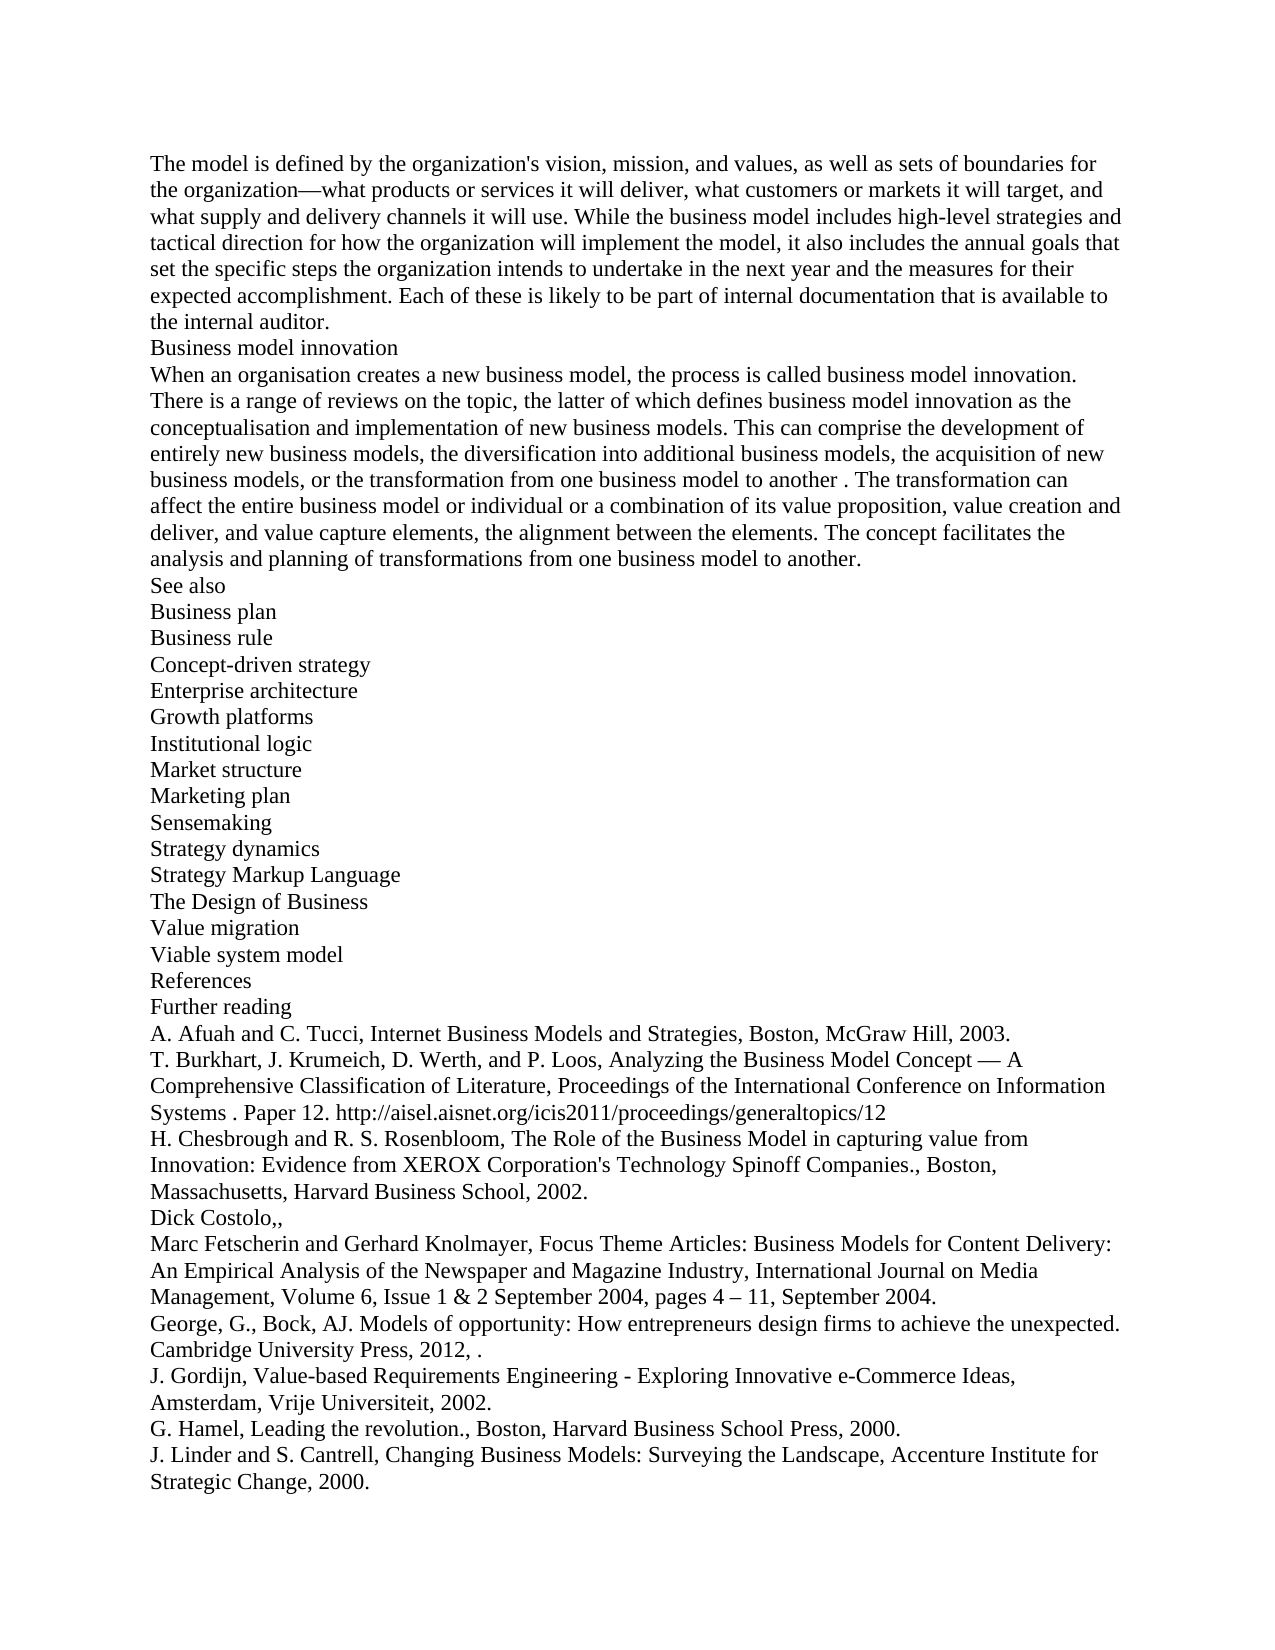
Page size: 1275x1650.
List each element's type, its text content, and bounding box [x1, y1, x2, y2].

text The model is defined by the organization's vision, mission, and values, as well as sets of boundaries for the organization—what products or services it will deliver, what customers or markets it will target, and what supply and delivery channels it will use. While the business model includes high-level strategies and tactical direction for how the organization will implement the model, it also includes the annual goals that set the specific steps the organization intends to undertake in the next year and the measures for their expected accomplishment. Each of these is likely to be part of internal documentation that is available to the internal auditor. [150, 150, 1125, 334]
text Dick Costolo,, [150, 1204, 1125, 1231]
text Marc Fetscherin and Gerhard Knolmayer, Focus Theme Articles: Business Models for Content Delivery: An Empirical Analysis of the Newspaper and Magazine Industry, International Journal on Media Management, Volume 6, Issue 1 & 2 September 2004, pages 4 – 11, September 2004. [150, 1231, 1125, 1309]
text Concept-driven strategy [150, 651, 1125, 677]
text Marketing plan [150, 782, 1125, 809]
text Strategy Markup Language [150, 862, 1125, 888]
text See also [150, 572, 1125, 598]
text References [150, 967, 1125, 993]
text Sensemaking [150, 809, 1125, 835]
text The Design of Business [150, 888, 1125, 914]
text G. Hamel, Leading the revolution., Boston, Harvard Business School Press, 2000. [150, 1415, 1125, 1441]
text George, G., Bock, AJ. Models of opportunity: How entrepreneurs design firms to achieve the unexpected. Cambridge University Press, 2012, . [150, 1309, 1125, 1362]
text H. Chesbrough and R. S. Rosenbloom, The Role of the Business Model in capturing value from Innovation: Evidence from XEROX Corporation's Technology Spinoff Companies., Boston, Massachusetts, Harvard Business School, 2002. [150, 1125, 1125, 1204]
text T. Burkhart, J. Krumeich, D. Werth, and P. Loos, Analyzing the Business Model Concept — A Comprehensive Classification of Literature, Proceedings of the International Conference on Information Systems . Paper 12. http://aisel.aisnet.org/icis2011/proceedings/generaltopics/12 [150, 1046, 1125, 1125]
text Growth platforms [150, 703, 1125, 730]
text Viable system model [150, 941, 1125, 967]
text Enterprise architecture [150, 677, 1125, 703]
text Further reading [150, 993, 1125, 1020]
text Value migration [150, 914, 1125, 941]
text A. Afuah and C. Tucci, Internet Business Models and Strategies, Boston, McGraw Hill, 2003. [150, 1020, 1125, 1046]
text Business plan [150, 598, 1125, 624]
text When an organisation creates a new business model, the process is called business model innovation. There is a range of reviews on the topic, the latter of which defines business model innovation as the conceptualisation and implementation of new business models. This can comprise the development of entirely new business models, the diversification into additional business models, the acquisition of new business models, or the transformation from one business model to another . The transformation can affect the entire business model or individual or a combination of its value proposition, value creation and deliver, and value capture elements, the alignment between the elements. The concept facilitates the analysis and planning of transformations from one business model to another. [150, 361, 1125, 572]
text Institutional logic [150, 730, 1125, 756]
text J. Gordijn, Value-based Requirements Engineering - Exploring Innovative e-Commerce Ideas, Amsterdam, Vrije Universiteit, 2002. [150, 1362, 1125, 1415]
text Strategy dynamics [150, 835, 1125, 862]
text Market structure [150, 756, 1125, 782]
text J. Linder and S. Cantrell, Changing Business Models: Surveying the Landscape, Accenture Institute for Strategic Change, 2000. [150, 1441, 1125, 1494]
text Business rule [150, 624, 1125, 651]
text Business model innovation [150, 334, 1125, 361]
